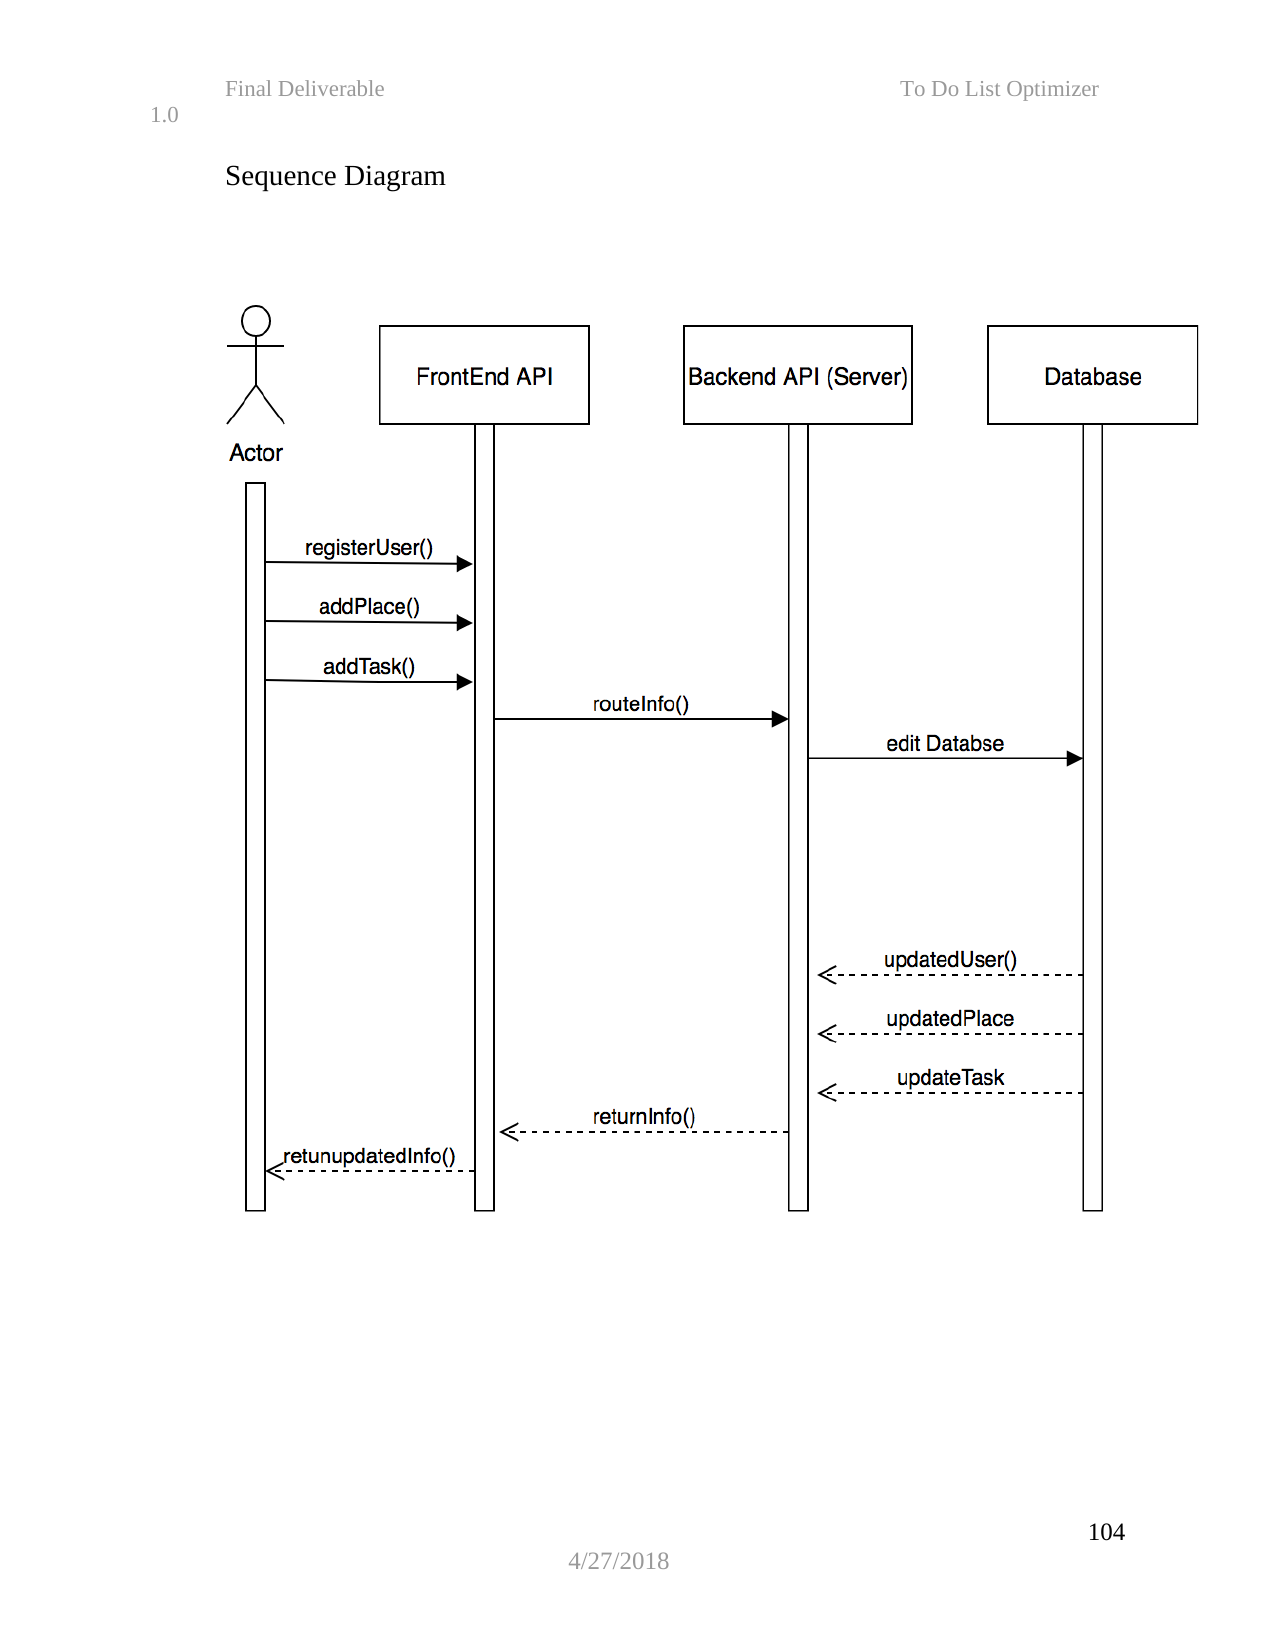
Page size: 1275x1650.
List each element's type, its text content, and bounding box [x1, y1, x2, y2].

picture [225, 304, 1199, 1212]
title Sequence Diagram [150, 158, 1125, 192]
